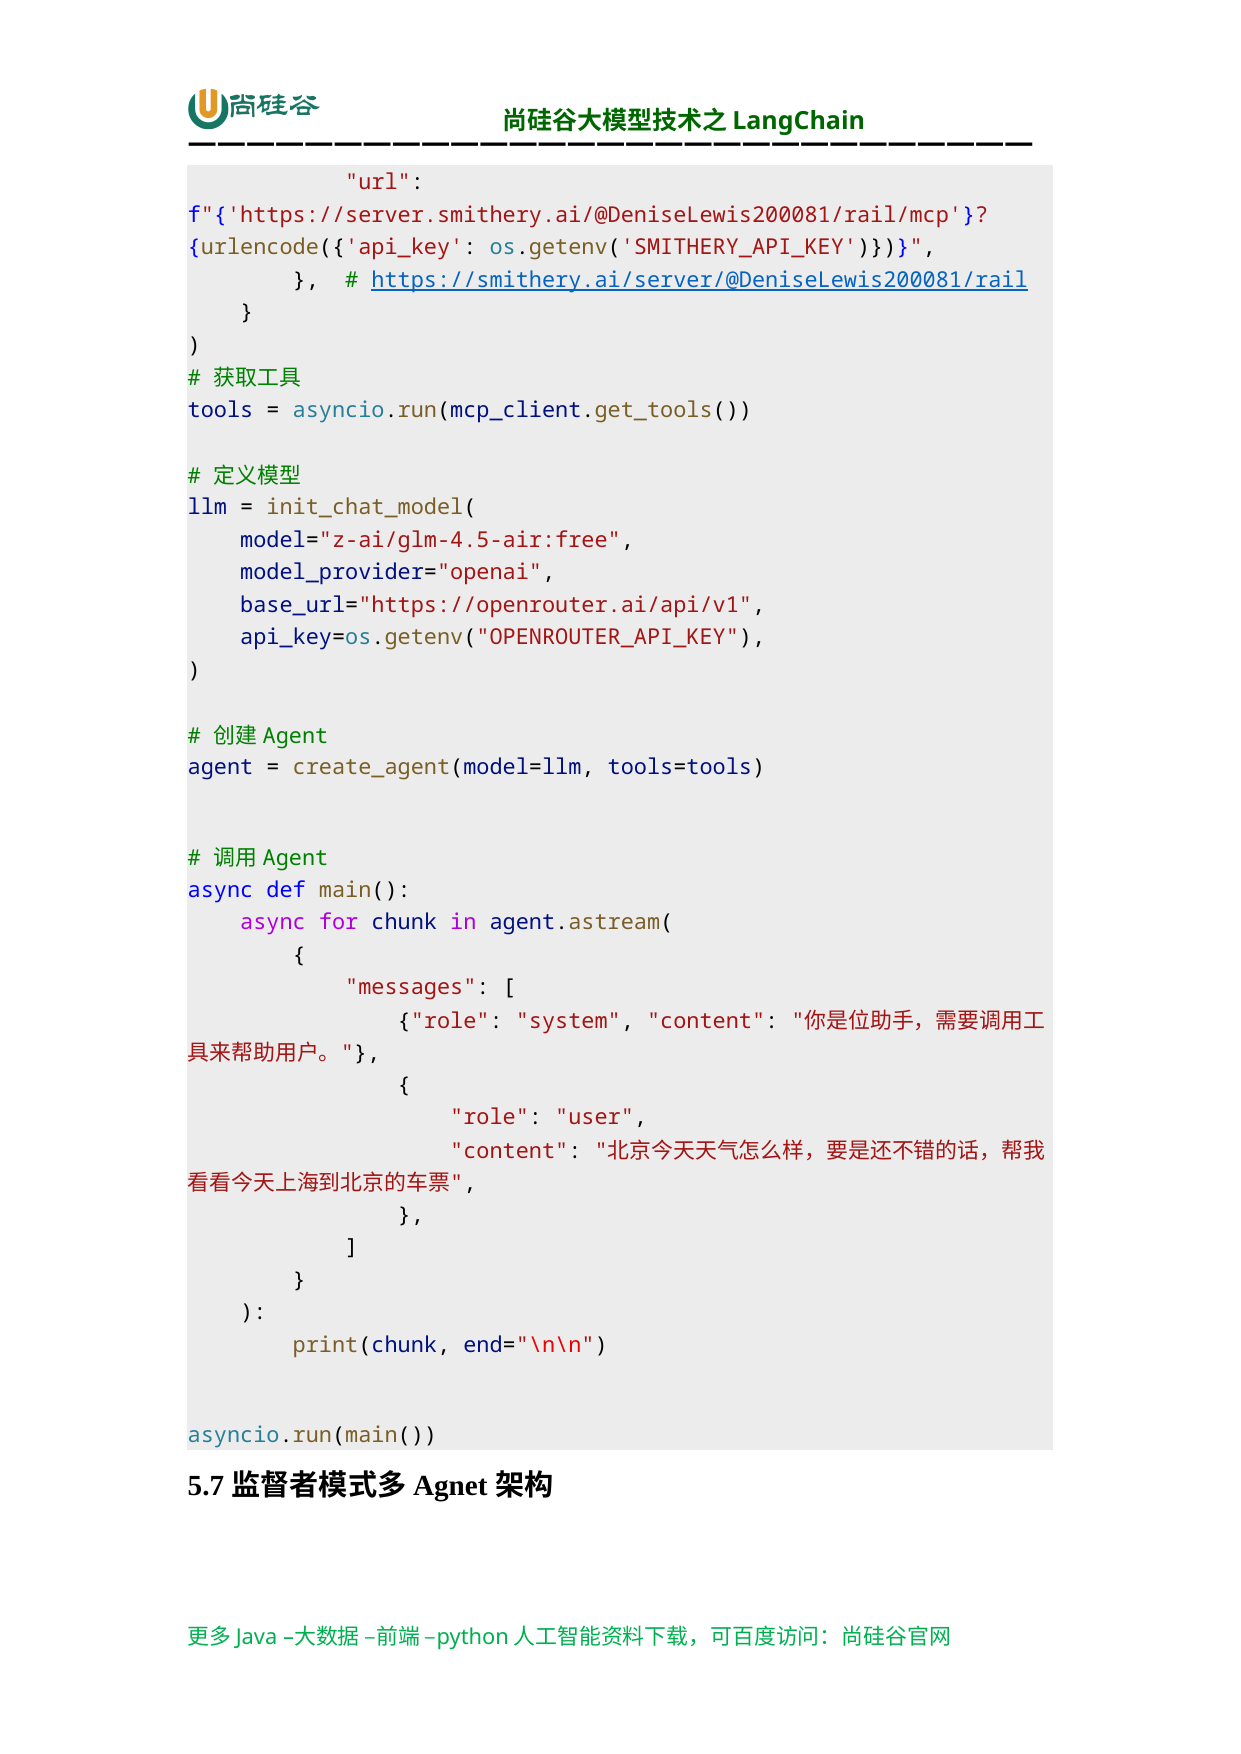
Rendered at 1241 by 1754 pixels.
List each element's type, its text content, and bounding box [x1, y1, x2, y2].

text ) [187, 652, 1053, 685]
text agent = create_agent(model=llm, tools=tools) [187, 750, 1053, 782]
text model_provider="openai", [187, 555, 1053, 587]
text { [187, 1067, 1053, 1100]
picture [187, 88, 321, 130]
text } [187, 1262, 1053, 1295]
text "messages": [ [187, 970, 1053, 1002]
text async for chunk in agent.astream( [187, 905, 1053, 937]
text # 获取工具 [187, 360, 1053, 392]
text llm = init_chat_model( [187, 490, 1053, 522]
text api_key=os.getenv("OPENROUTER_API_KEY"), [187, 620, 1053, 652]
text "role": "user", [187, 1100, 1053, 1132]
text 监督者模式多 Agnet 架构 [187, 1450, 1053, 1515]
text # 定义模型 [187, 457, 1053, 490]
text { [187, 937, 1053, 970]
text ] [187, 1230, 1053, 1262]
text base_url="https://openrouter.ai/api/v1", [187, 587, 1053, 620]
text # 调用 Agent [187, 840, 1053, 872]
text }, [187, 1197, 1053, 1230]
text async def main(): [187, 872, 1053, 905]
text } [187, 295, 1053, 327]
text print(chunk, end="\n\n") [187, 1327, 1053, 1360]
text {"role": "system", "content": "你是位助手，需要调用工具来帮助用户。"}, [187, 1002, 1053, 1067]
text asyncio.run(main()) [187, 1417, 1053, 1450]
text tools = asyncio.run(mcp_client.get_tools()) [187, 392, 1053, 425]
text ) [187, 327, 1053, 360]
text "content": "北京今天天气怎么样，要是还不错的话，帮我看看今天上海到北京的车票", [187, 1132, 1053, 1197]
text "url": f"{'https://server.smithery.ai/@DeniseLewis200081/rail/mcp'}?{urlencode({'api_key': os.getenv('SMITHERY_API_KEY')})}", [187, 165, 1053, 262]
text model="z-ai/glm-4.5-air:free", [187, 522, 1053, 555]
text # 创建 Agent [187, 717, 1053, 750]
text ): [187, 1295, 1053, 1327]
text }, # https://smithery.ai/server/@DeniseLewis200081/rail [187, 262, 1053, 295]
